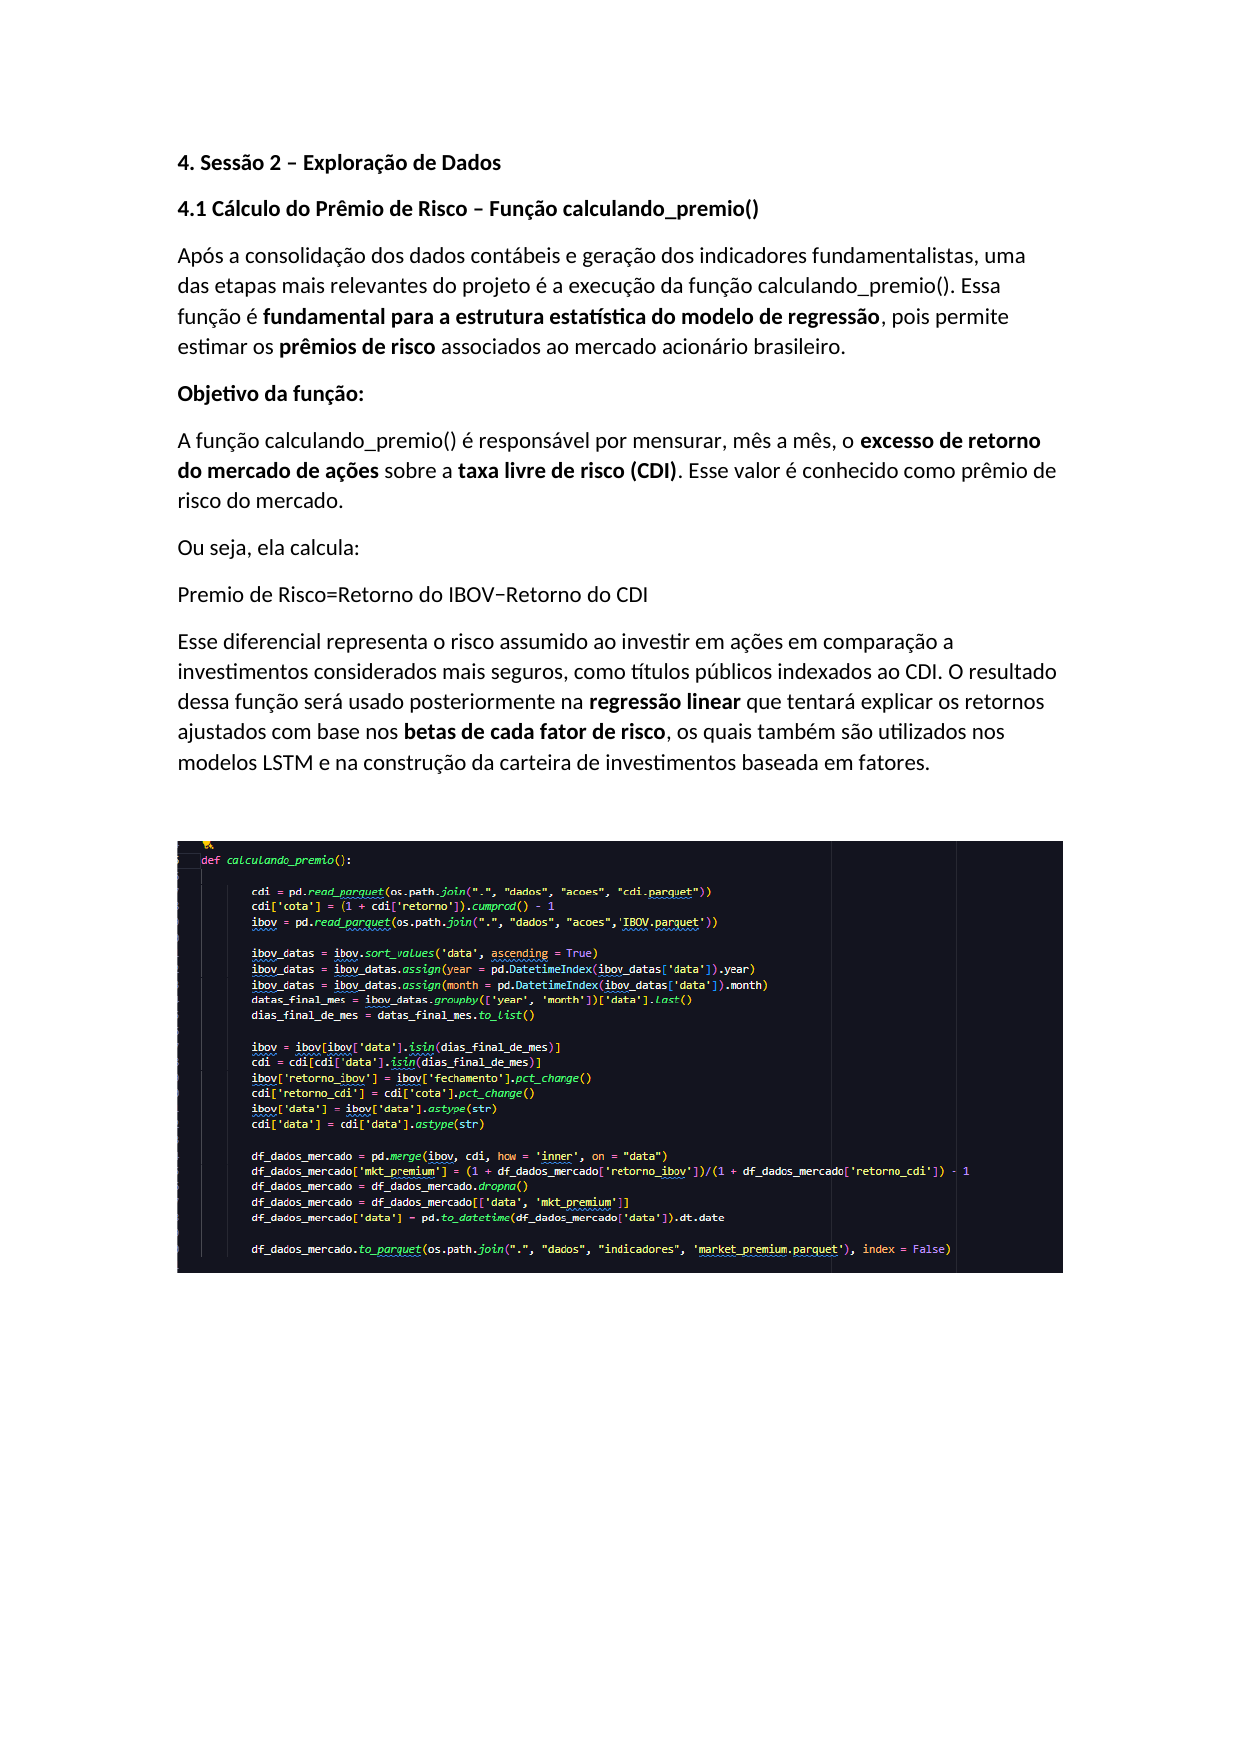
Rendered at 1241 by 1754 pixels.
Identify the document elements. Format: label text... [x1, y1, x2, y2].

text Após a consolidação dos dados contábeis e geração dos indicadores fundamentalistas, uma das etapas mais relevantes do projeto é a execução da função calculando_premio(). Essa função é fundamental para a estrutura estatística do modelo de regressão, pois permite estimar os prêmios de risco associados ao mercado acionário brasileiro. [177, 241, 1063, 360]
text 4.1 Cálculo do Prêmio de Risco – Função calculando_premio() [177, 194, 1063, 222]
text Ou seja, ela calcula: [177, 533, 1063, 561]
text Objetivo da função: [177, 379, 1063, 407]
text Esse diferencial representa o risco assumido ao investir em ações em comparação a investimentos considerados mais seguros, como títulos públicos indexados ao CDI. O resultado dessa função será usado posteriormente na regressão linear que tentará explicar os retornos ajustados com base nos betas de cada fator de risco, os quais também são utilizados nos modelos LSTM e na construção da carteira de investimentos baseada em fatores. [177, 627, 1063, 776]
text A função calculando_premio() é responsável por mensurar, mês a mês, o excesso de retorno do mercado de ações sobre a taxa livre de risco (CDI). Esse valor é conhecido como prêmio de risco do mercado. [177, 426, 1063, 514]
text 4. Sessão 2 – Exploração de Dados [177, 148, 1063, 176]
text Premio de Risco=Retorno do IBOV−Retorno do CDI [177, 580, 1063, 608]
picture [177, 841, 1063, 1273]
